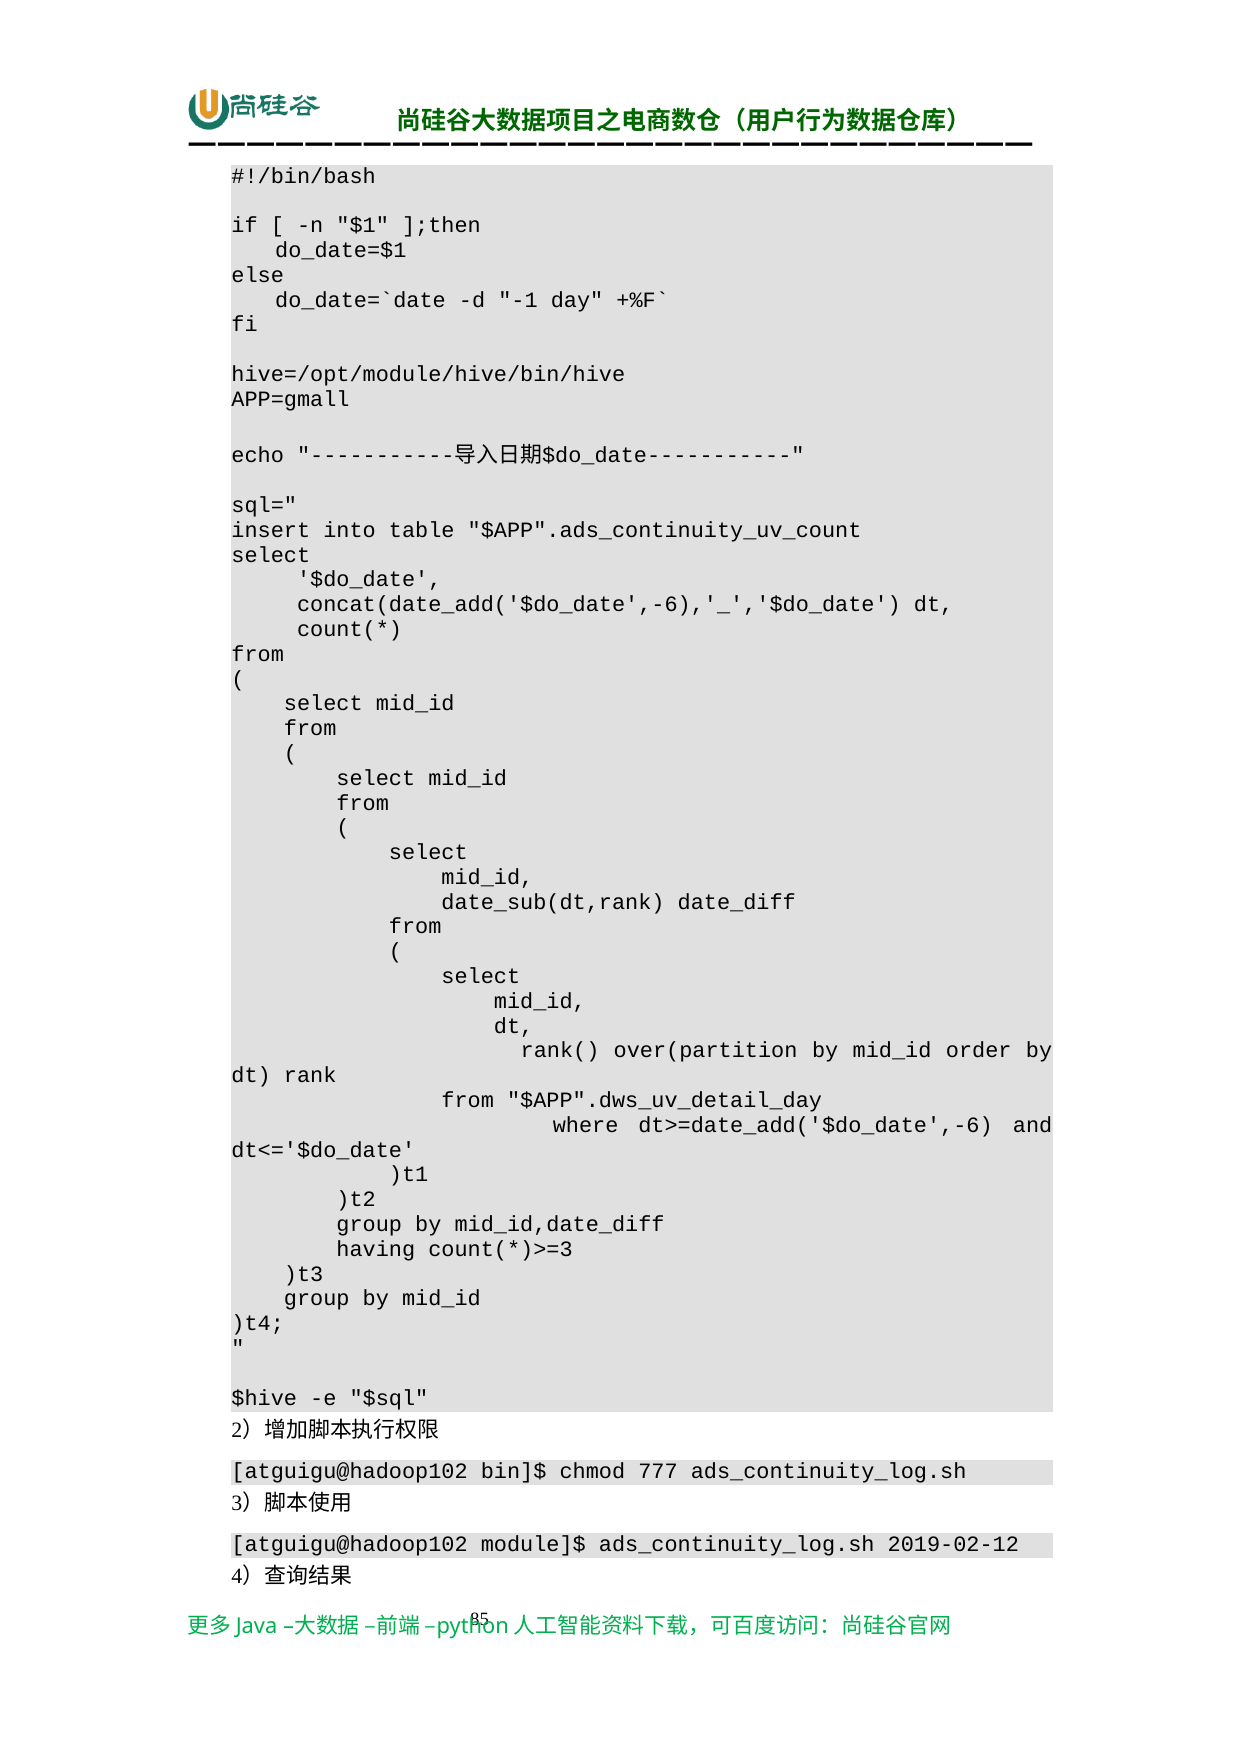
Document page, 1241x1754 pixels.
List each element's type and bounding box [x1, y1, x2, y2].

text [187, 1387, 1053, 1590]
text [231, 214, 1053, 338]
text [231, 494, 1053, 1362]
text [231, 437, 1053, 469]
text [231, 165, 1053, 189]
picture [187, 88, 320, 130]
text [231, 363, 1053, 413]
